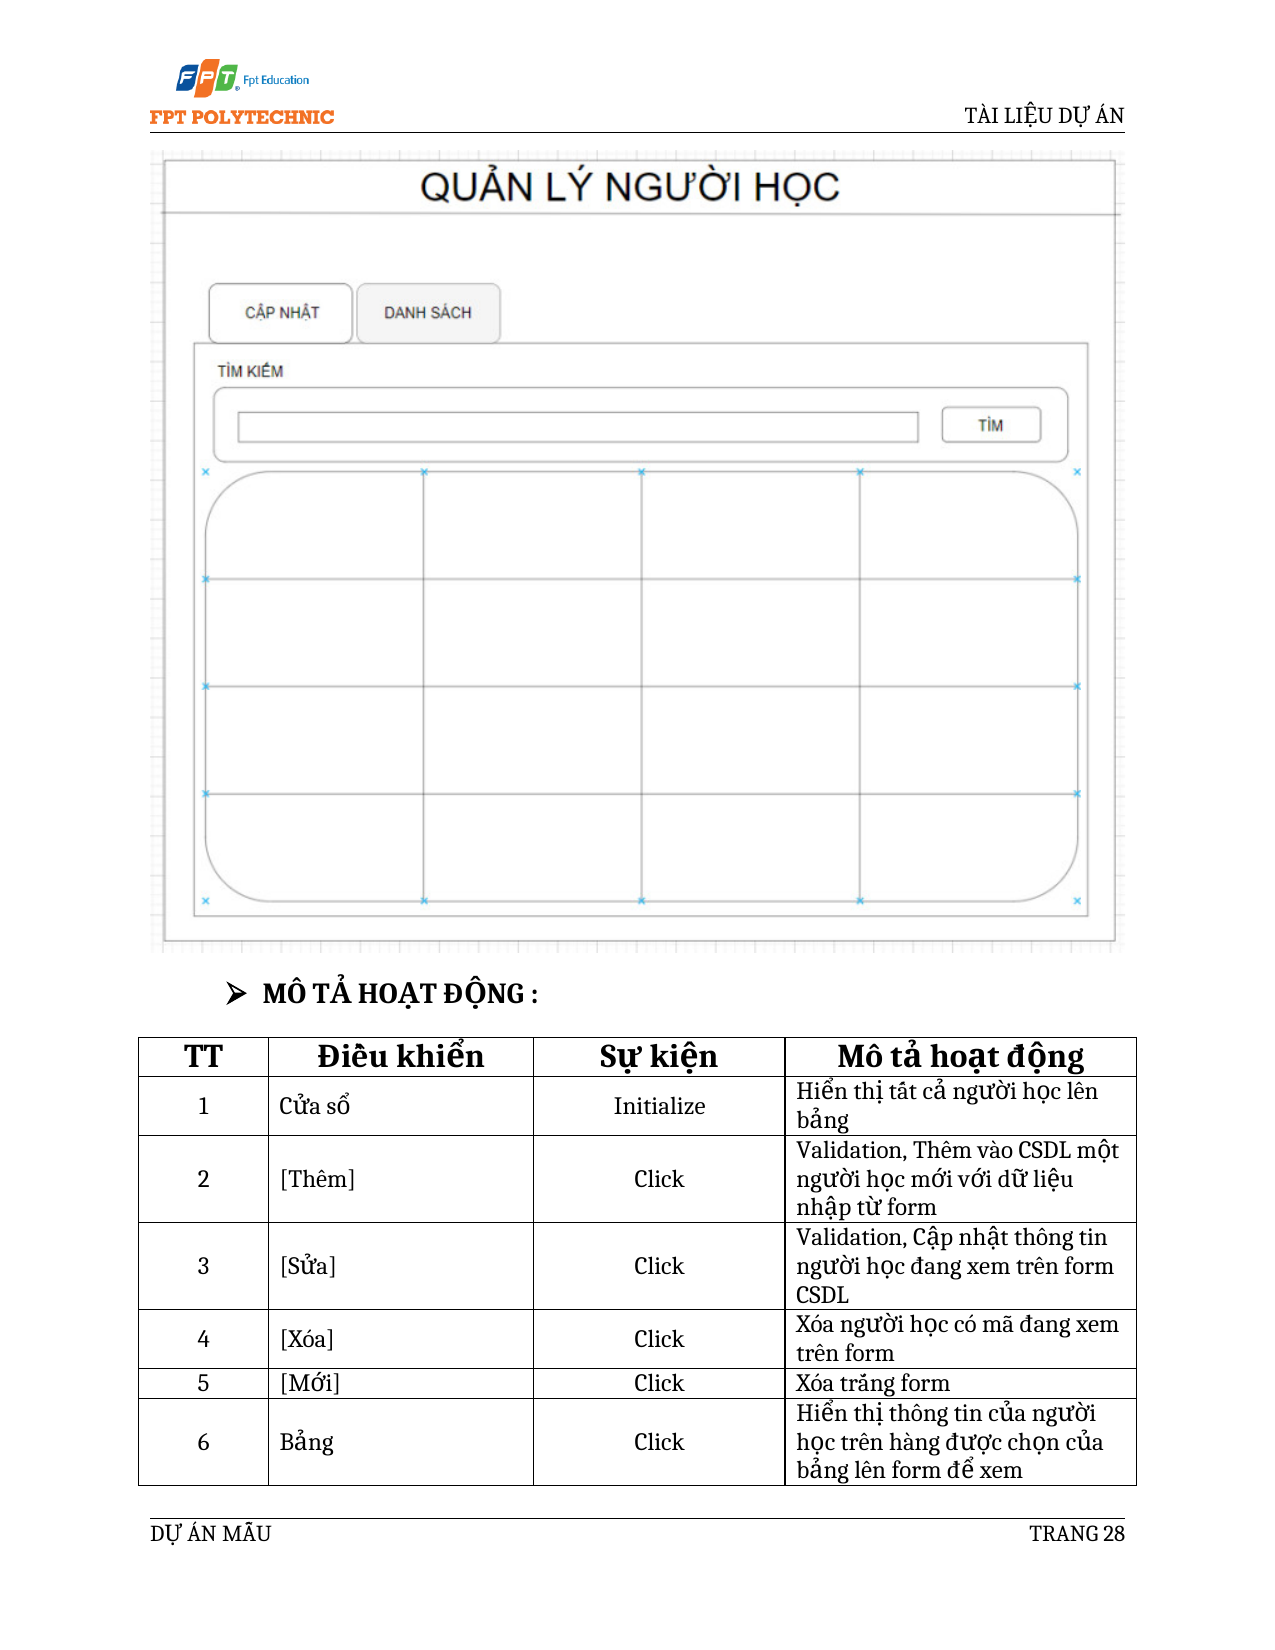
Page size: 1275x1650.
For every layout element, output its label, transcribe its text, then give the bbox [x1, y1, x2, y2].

table_cell Xóa trắng form [786, 1369, 1136, 1398]
picture [150, 150, 1125, 953]
table_cell Hiển thị thông tin của người học trên hàng được chọn của bảng lên form để xem [786, 1399, 1136, 1485]
table_cell Click [534, 1310, 784, 1368]
table_header TT [139, 1038, 268, 1076]
table_cell [Thêm] [269, 1136, 533, 1222]
table_cell Validation, Thêm vào CSDL một người học mới với dữ liệu nhập từ form [786, 1136, 1136, 1222]
table_cell 5 [139, 1369, 268, 1398]
table_cell Click [534, 1399, 784, 1485]
table_cell Hiển thị tất cả người học lên bảng [786, 1077, 1136, 1135]
table_cell 4 [139, 1310, 268, 1368]
table_cell Cửa sổ [269, 1077, 533, 1135]
table_cell 3 [139, 1223, 268, 1309]
table_cell [Xóa] [269, 1310, 533, 1368]
table_header Sự kiện [534, 1038, 784, 1076]
table_cell Initialize [534, 1077, 784, 1135]
table_header Điều khiển [269, 1038, 533, 1076]
table_cell Bảng [269, 1399, 533, 1485]
table_cell Xóa người học có mã đang xem trên form [786, 1310, 1136, 1368]
list MÔ TẢ HOẠT ĐỘNG : [225, 977, 1125, 1011]
table_cell [Sửa] [269, 1223, 533, 1309]
table_cell 6 [139, 1399, 268, 1485]
picture [150, 59, 336, 124]
table_header Mô tả hoạt động [786, 1038, 1136, 1076]
table_cell Validation, Cập nhật thông tin người học đang xem trên form CSDL [786, 1223, 1136, 1309]
table_cell 2 [139, 1136, 268, 1222]
table_cell 1 [139, 1077, 268, 1135]
table_cell Click [534, 1369, 784, 1398]
table_cell Click [534, 1223, 784, 1309]
table_cell [Mới] [269, 1369, 533, 1398]
table_cell Click [534, 1136, 784, 1222]
